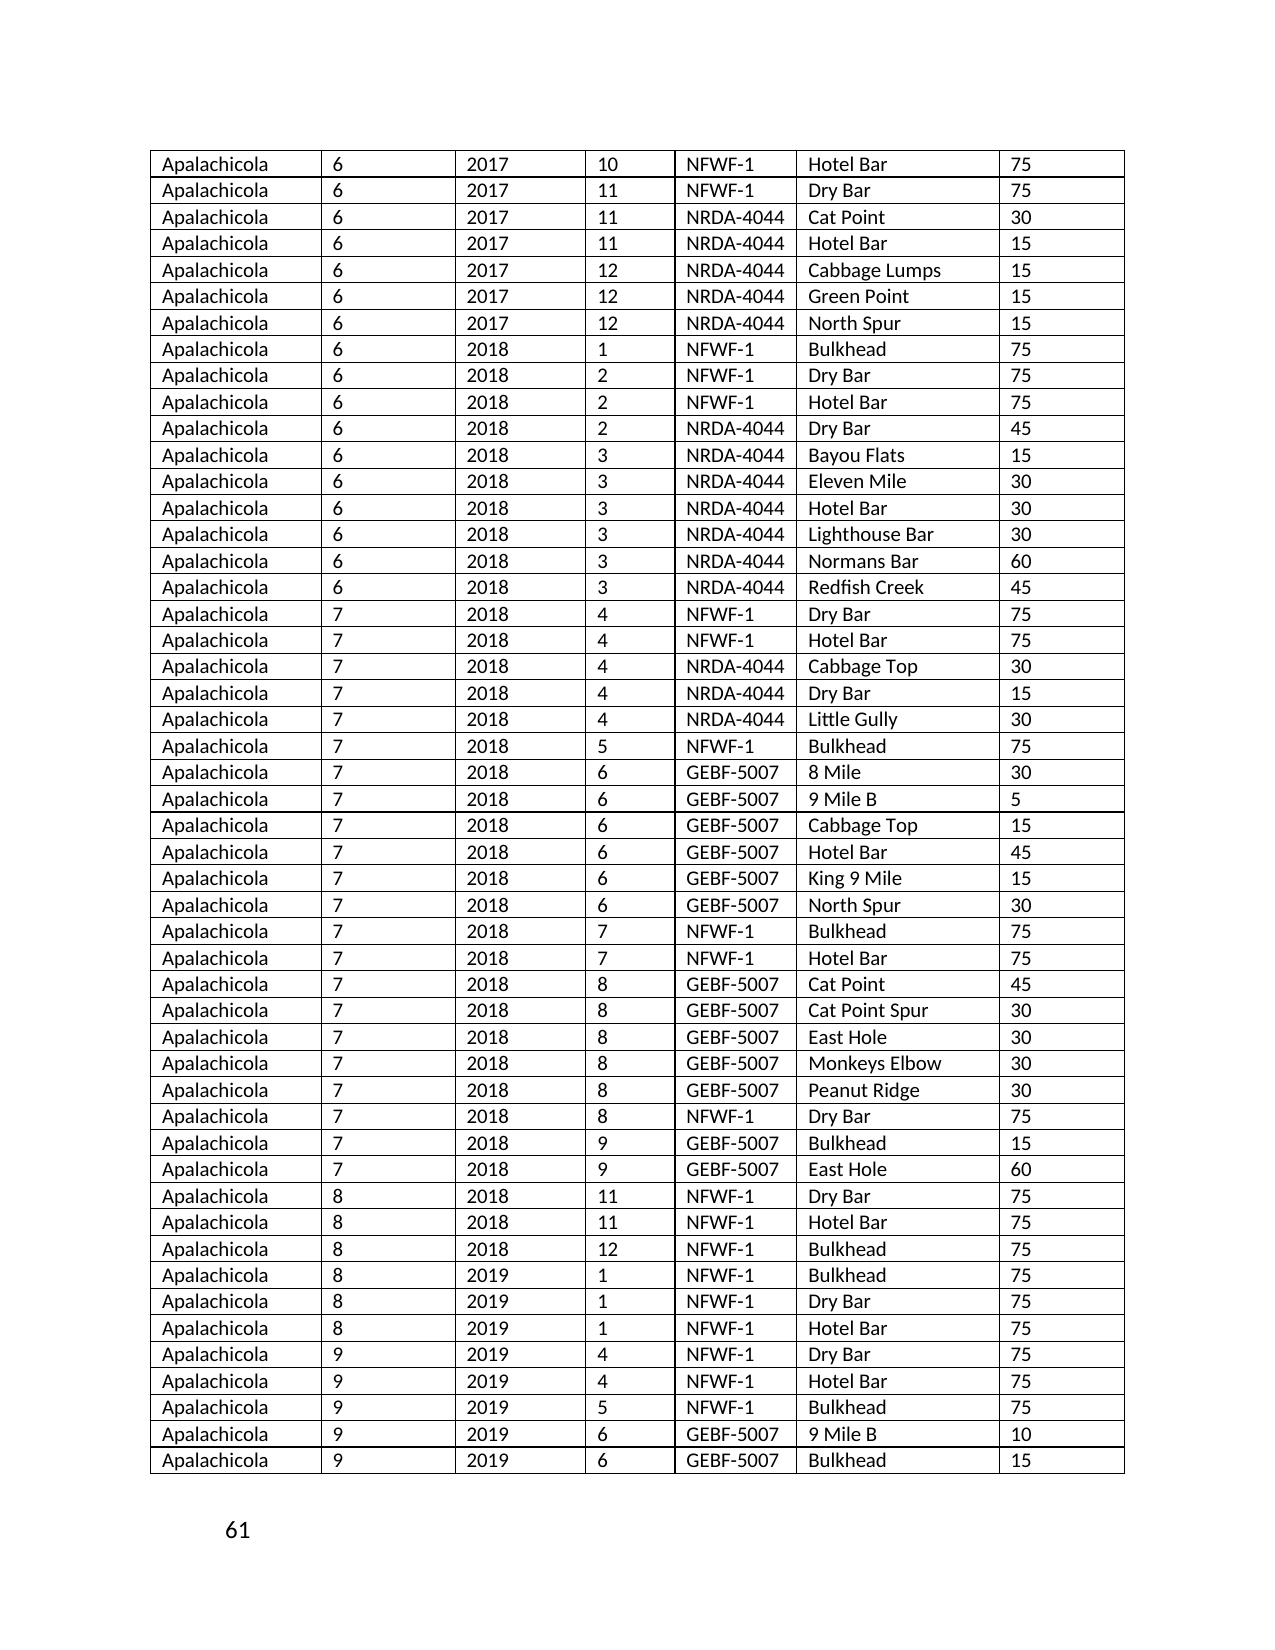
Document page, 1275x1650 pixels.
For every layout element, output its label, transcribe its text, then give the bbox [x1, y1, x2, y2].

table_cell 6 [586, 865, 674, 891]
table_cell Apalachicola [151, 548, 321, 573]
table_cell 6 [322, 495, 455, 520]
table_cell 2017 [456, 310, 585, 335]
table_cell 2 [586, 389, 674, 414]
table_cell NFWF-1 [676, 1236, 796, 1261]
table_cell 9 Mile B [797, 786, 999, 811]
table_cell 7 [322, 654, 455, 679]
table_cell Apalachicola [151, 601, 321, 626]
table_cell 2017 [456, 151, 585, 176]
table_cell 8 [586, 971, 674, 997]
table_cell 7 [322, 760, 455, 785]
table_cell 6 [586, 892, 674, 917]
table_cell 15 [1000, 257, 1124, 282]
table_cell 2018 [456, 389, 585, 414]
table_cell Cat Point [797, 971, 999, 997]
table_cell 8 [586, 1077, 674, 1102]
table_cell NFWF-1 [676, 1104, 796, 1129]
table_cell Apalachicola [151, 1262, 321, 1288]
table_cell 30 [1000, 1051, 1124, 1076]
table_cell Lighthouse Bar [797, 521, 999, 547]
table_cell Dry Bar [797, 680, 999, 706]
table_cell 2019 [456, 1421, 585, 1446]
table_cell 75 [1000, 1315, 1124, 1341]
table_cell 75 [1000, 601, 1124, 626]
table_cell 75 [1000, 151, 1124, 176]
table_cell 7 [322, 813, 455, 838]
table_cell NFWF-1 [676, 918, 796, 944]
table_cell 2018 [456, 1156, 585, 1182]
table_cell 6 [322, 310, 455, 335]
table_cell 8 [322, 1289, 455, 1314]
table_cell 30 [1000, 760, 1124, 785]
table_cell Bulkhead [797, 1236, 999, 1261]
table_cell Apalachicola [151, 469, 321, 494]
table_cell 75 [1000, 945, 1124, 970]
table_cell 3 [586, 469, 674, 494]
table_cell Dry Bar [797, 363, 999, 388]
table_cell 9 [322, 1448, 455, 1473]
table_cell 7 [586, 945, 674, 970]
table_cell 75 [1000, 1289, 1124, 1314]
table_cell 75 [1000, 363, 1124, 388]
table_cell Apalachicola [151, 521, 321, 547]
table_cell Cabbage Lumps [797, 257, 999, 282]
table_cell 8 [586, 1104, 674, 1129]
table_cell 12 [586, 257, 674, 282]
table_cell 2018 [456, 760, 585, 785]
table_cell 60 [1000, 1156, 1124, 1182]
table_cell 7 [322, 733, 455, 758]
table_cell NRDA-4044 [676, 310, 796, 335]
table_cell NFWF-1 [676, 1395, 796, 1420]
table_cell Apalachicola [151, 283, 321, 309]
table_cell 7 [322, 865, 455, 891]
table_cell 1 [586, 1315, 674, 1341]
table_cell Bulkhead [797, 918, 999, 944]
table_cell Apalachicola [151, 813, 321, 838]
table_cell NRDA-4044 [676, 548, 796, 573]
table_cell NFWF-1 [676, 627, 796, 653]
table_cell Dry Bar [797, 1104, 999, 1129]
table_cell 6 [322, 257, 455, 282]
table_cell NFWF-1 [676, 1289, 796, 1314]
table_cell 7 [322, 1077, 455, 1102]
table_cell NRDA-4044 [676, 521, 796, 547]
table_cell 75 [1000, 918, 1124, 944]
table_cell 2018 [456, 1024, 585, 1049]
table_cell East Hole [797, 1156, 999, 1182]
table_cell 1 [586, 1289, 674, 1314]
table_cell NFWF-1 [676, 1209, 796, 1235]
table_cell 12 [586, 283, 674, 309]
table_cell 2018 [456, 416, 585, 441]
table_cell Bulkhead [797, 1262, 999, 1288]
table_cell NFWF-1 [676, 1368, 796, 1393]
table_cell GEBF-5007 [676, 998, 796, 1023]
table_cell 9 [322, 1395, 455, 1420]
table_cell 5 [586, 733, 674, 758]
table_cell 8 [322, 1183, 455, 1208]
table_cell Bayou Flats [797, 442, 999, 467]
table_cell Cabbage Top [797, 813, 999, 838]
table_cell 15 [1000, 310, 1124, 335]
table_cell GEBF-5007 [676, 1448, 796, 1473]
table_cell GEBF-5007 [676, 892, 796, 917]
table_cell 6 [322, 521, 455, 547]
table_cell 2018 [456, 548, 585, 573]
table_cell 6 [586, 1421, 674, 1446]
table_cell 7 [322, 892, 455, 917]
table_cell 6 [586, 760, 674, 785]
table_cell NFWF-1 [676, 733, 796, 758]
table_cell 6 [322, 548, 455, 573]
table_cell 30 [1000, 521, 1124, 547]
table_cell 75 [1000, 627, 1124, 653]
table_cell 60 [1000, 548, 1124, 573]
table_cell Apalachicola [151, 151, 321, 176]
table_cell Apalachicola [151, 1077, 321, 1102]
table_cell 6 [322, 283, 455, 309]
table_cell Hotel Bar [797, 1209, 999, 1235]
table_cell 2019 [456, 1262, 585, 1288]
table_cell Cabbage Top [797, 654, 999, 679]
table_cell 12 [586, 310, 674, 335]
table_cell 2018 [456, 574, 585, 600]
table_cell Apalachicola [151, 1130, 321, 1155]
table_cell 30 [1000, 1077, 1124, 1102]
table_cell Apalachicola [151, 627, 321, 653]
table_cell 6 [322, 178, 455, 203]
table_cell 15 [1000, 1448, 1124, 1473]
table_cell Apalachicola [151, 442, 321, 467]
table_cell Dry Bar [797, 416, 999, 441]
table_cell NRDA-4044 [676, 654, 796, 679]
table_cell 2018 [456, 363, 585, 388]
table_cell GEBF-5007 [676, 1024, 796, 1049]
table_cell 75 [1000, 336, 1124, 362]
table_cell GEBF-5007 [676, 1130, 796, 1155]
table_cell 2018 [456, 654, 585, 679]
table_cell 8 Mile [797, 760, 999, 785]
table_cell 6 [322, 336, 455, 362]
table_cell Apalachicola [151, 971, 321, 997]
table_cell 2018 [456, 786, 585, 811]
table_cell 2018 [456, 336, 585, 362]
table_cell 6 [322, 389, 455, 414]
table_cell 4 [586, 654, 674, 679]
table_cell 11 [586, 1209, 674, 1235]
table_cell 2 [586, 363, 674, 388]
table_cell 3 [586, 521, 674, 547]
table_cell 2019 [456, 1342, 585, 1367]
table_cell Dry Bar [797, 1342, 999, 1367]
table_cell 8 [322, 1209, 455, 1235]
table_cell Bulkhead [797, 733, 999, 758]
table_cell 7 [322, 601, 455, 626]
table_cell 7 [322, 1051, 455, 1076]
table_cell Apalachicola [151, 363, 321, 388]
table_cell Monkeys Elbow [797, 1051, 999, 1076]
table_cell 75 [1000, 1262, 1124, 1288]
table_cell Apalachicola [151, 733, 321, 758]
table_cell Apalachicola [151, 865, 321, 891]
table_cell NFWF-1 [676, 336, 796, 362]
table_cell Hotel Bar [797, 627, 999, 653]
table_cell GEBF-5007 [676, 865, 796, 891]
table_cell NFWF-1 [676, 363, 796, 388]
table_cell 7 [322, 1024, 455, 1049]
table_cell 2018 [456, 707, 585, 732]
table_cell Apalachicola [151, 680, 321, 706]
table_cell 15 [1000, 813, 1124, 838]
table_cell 2019 [456, 1395, 585, 1420]
table_cell 75 [1000, 1368, 1124, 1393]
table_cell North Spur [797, 310, 999, 335]
table_cell 75 [1000, 1342, 1124, 1367]
table_cell 2017 [456, 204, 585, 229]
table_cell 7 [322, 1130, 455, 1155]
table_cell Apalachicola [151, 839, 321, 864]
table_cell 30 [1000, 998, 1124, 1023]
table_cell Apalachicola [151, 416, 321, 441]
table_cell 3 [586, 548, 674, 573]
table_cell 2017 [456, 178, 585, 203]
table_cell Dry Bar [797, 178, 999, 203]
table_cell 11 [586, 1183, 674, 1208]
table_cell Bulkhead [797, 1130, 999, 1155]
table_cell 3 [586, 574, 674, 600]
table_cell Hotel Bar [797, 1368, 999, 1393]
table_cell Little Gully [797, 707, 999, 732]
table_cell Apalachicola [151, 1209, 321, 1235]
table_cell 7 [322, 1104, 455, 1129]
table_cell 7 [322, 707, 455, 732]
table_cell NRDA-4044 [676, 442, 796, 467]
table_cell GEBF-5007 [676, 1077, 796, 1102]
table_cell Apalachicola [151, 389, 321, 414]
table_cell 2017 [456, 283, 585, 309]
table_cell NFWF-1 [676, 945, 796, 970]
table_cell Apalachicola [151, 230, 321, 256]
table_cell Apalachicola [151, 495, 321, 520]
table_cell Apalachicola [151, 1342, 321, 1367]
table_cell 2018 [456, 892, 585, 917]
table_cell 6 [322, 230, 455, 256]
table_cell 2018 [456, 442, 585, 467]
table_cell 15 [1000, 283, 1124, 309]
table_cell East Hole [797, 1024, 999, 1049]
table_cell Apalachicola [151, 998, 321, 1023]
table_cell 4 [586, 1342, 674, 1367]
table_cell Apalachicola [151, 786, 321, 811]
table_cell Apalachicola [151, 574, 321, 600]
table_cell 7 [322, 1156, 455, 1182]
table_cell 9 [322, 1368, 455, 1393]
table_cell 45 [1000, 574, 1124, 600]
table_cell 45 [1000, 839, 1124, 864]
table_cell NFWF-1 [676, 1315, 796, 1341]
table_cell 2018 [456, 1209, 585, 1235]
table_cell Hotel Bar [797, 151, 999, 176]
table_cell 6 [586, 1448, 674, 1473]
table_cell 5 [1000, 786, 1124, 811]
table_cell Eleven Mile [797, 469, 999, 494]
table_cell GEBF-5007 [676, 1421, 796, 1446]
table_cell 2018 [456, 918, 585, 944]
table_cell NFWF-1 [676, 151, 796, 176]
table_cell North Spur [797, 892, 999, 917]
table_cell 5 [586, 1395, 674, 1420]
table_cell Cat Point [797, 204, 999, 229]
table_cell 6 [322, 204, 455, 229]
table_cell 75 [1000, 178, 1124, 203]
table_cell Apalachicola [151, 1448, 321, 1473]
table_cell Apalachicola [151, 310, 321, 335]
table_cell 7 [586, 918, 674, 944]
table_cell 7 [322, 839, 455, 864]
table_cell 4 [586, 1368, 674, 1393]
table_cell 11 [586, 178, 674, 203]
table_cell Dry Bar [797, 1289, 999, 1314]
table_cell Dry Bar [797, 1183, 999, 1208]
table_cell 30 [1000, 204, 1124, 229]
table_cell 3 [586, 442, 674, 467]
table_cell Dry Bar [797, 601, 999, 626]
table_cell 15 [1000, 680, 1124, 706]
table_cell Bulkhead [797, 336, 999, 362]
table_cell 2018 [456, 627, 585, 653]
table_cell 10 [586, 151, 674, 176]
table_cell 75 [1000, 1104, 1124, 1129]
table_cell 3 [586, 495, 674, 520]
table_cell 75 [1000, 1236, 1124, 1261]
table_cell Apalachicola [151, 336, 321, 362]
table_cell 2018 [456, 971, 585, 997]
table_cell 6 [586, 839, 674, 864]
table_cell NFWF-1 [676, 178, 796, 203]
table_cell 8 [586, 1051, 674, 1076]
table_cell 30 [1000, 495, 1124, 520]
table_cell Apalachicola [151, 945, 321, 970]
table_cell 45 [1000, 416, 1124, 441]
table_cell 2017 [456, 257, 585, 282]
table_cell 2018 [456, 1183, 585, 1208]
table_cell 2018 [456, 945, 585, 970]
table_cell NRDA-4044 [676, 495, 796, 520]
table_cell 2018 [456, 865, 585, 891]
table_cell 6 [586, 786, 674, 811]
table_cell NRDA-4044 [676, 574, 796, 600]
table_cell 8 [586, 1024, 674, 1049]
table_cell Apalachicola [151, 1104, 321, 1129]
table_cell Hotel Bar [797, 839, 999, 864]
table_cell Apalachicola [151, 1051, 321, 1076]
table_cell 15 [1000, 1130, 1124, 1155]
table_cell 12 [586, 1236, 674, 1261]
table_cell NFWF-1 [676, 601, 796, 626]
table_cell 4 [586, 707, 674, 732]
table_cell 2018 [456, 495, 585, 520]
table_cell 6 [322, 574, 455, 600]
table_cell Cat Point Spur [797, 998, 999, 1023]
table_cell 9 Mile B [797, 1421, 999, 1446]
table_cell 6 [322, 363, 455, 388]
table_cell Bulkhead [797, 1448, 999, 1473]
table_cell 10 [1000, 1421, 1124, 1446]
table_cell 11 [586, 204, 674, 229]
table_cell 2018 [456, 1130, 585, 1155]
table_cell 2 [586, 416, 674, 441]
table_cell GEBF-5007 [676, 1051, 796, 1076]
table_cell 2019 [456, 1448, 585, 1473]
table_cell 75 [1000, 1395, 1124, 1420]
table_cell 2018 [456, 521, 585, 547]
table_cell 6 [586, 813, 674, 838]
table_cell 2018 [456, 680, 585, 706]
table_cell 15 [1000, 230, 1124, 256]
table_cell 75 [1000, 1183, 1124, 1208]
table_cell 9 [322, 1342, 455, 1367]
table_cell NRDA-4044 [676, 257, 796, 282]
table_cell Redfish Creek [797, 574, 999, 600]
table_cell Apalachicola [151, 257, 321, 282]
table_cell King 9 Mile [797, 865, 999, 891]
table_cell 2017 [456, 230, 585, 256]
table_cell Apalachicola [151, 1315, 321, 1341]
table_cell Bulkhead [797, 1395, 999, 1420]
table_cell Apalachicola [151, 892, 321, 917]
table_cell NFWF-1 [676, 1262, 796, 1288]
table_cell 45 [1000, 971, 1124, 997]
table_cell 7 [322, 971, 455, 997]
table_cell Hotel Bar [797, 230, 999, 256]
table_cell 1 [586, 336, 674, 362]
table_cell Apalachicola [151, 1421, 321, 1446]
table_cell 30 [1000, 707, 1124, 732]
table_cell 30 [1000, 469, 1124, 494]
table_cell Apalachicola [151, 1156, 321, 1182]
table_cell 30 [1000, 654, 1124, 679]
table_cell Apalachicola [151, 1024, 321, 1049]
table_cell 7 [322, 786, 455, 811]
table_cell 7 [322, 945, 455, 970]
table_cell Apalachicola [151, 760, 321, 785]
table_cell NRDA-4044 [676, 230, 796, 256]
table_cell Apalachicola [151, 204, 321, 229]
table_cell 8 [322, 1262, 455, 1288]
table_cell 8 [586, 998, 674, 1023]
table_cell 30 [1000, 892, 1124, 917]
table_cell 9 [322, 1421, 455, 1446]
table_cell NRDA-4044 [676, 707, 796, 732]
table_cell 2018 [456, 1236, 585, 1261]
table_cell 7 [322, 918, 455, 944]
table_cell 15 [1000, 442, 1124, 467]
table_cell 2018 [456, 1104, 585, 1129]
table_cell 4 [586, 601, 674, 626]
table_cell 8 [322, 1315, 455, 1341]
table_cell 1 [586, 1262, 674, 1288]
table_cell Apalachicola [151, 707, 321, 732]
table_cell Hotel Bar [797, 495, 999, 520]
table_cell 6 [322, 416, 455, 441]
table_cell 9 [586, 1156, 674, 1182]
table_cell GEBF-5007 [676, 786, 796, 811]
table_cell 2018 [456, 839, 585, 864]
table_cell 2018 [456, 813, 585, 838]
table_cell 75 [1000, 733, 1124, 758]
table_cell 9 [586, 1130, 674, 1155]
table_cell NRDA-4044 [676, 416, 796, 441]
table_cell 2018 [456, 1051, 585, 1076]
table_cell 2019 [456, 1289, 585, 1314]
table_cell NFWF-1 [676, 1183, 796, 1208]
table_cell NFWF-1 [676, 1342, 796, 1367]
table_cell Green Point [797, 283, 999, 309]
table_cell Hotel Bar [797, 389, 999, 414]
table_cell 2019 [456, 1315, 585, 1341]
table_cell 15 [1000, 865, 1124, 891]
table_cell NRDA-4044 [676, 283, 796, 309]
table_cell NFWF-1 [676, 389, 796, 414]
table_cell NRDA-4044 [676, 469, 796, 494]
table_cell Apalachicola [151, 918, 321, 944]
table_cell 4 [586, 627, 674, 653]
table_cell 2018 [456, 1077, 585, 1102]
table_cell Apalachicola [151, 654, 321, 679]
table_cell 6 [322, 151, 455, 176]
table_cell GEBF-5007 [676, 813, 796, 838]
table_cell 6 [322, 469, 455, 494]
table_cell 2018 [456, 733, 585, 758]
table_cell Apalachicola [151, 1236, 321, 1261]
table_cell Hotel Bar [797, 945, 999, 970]
table_cell 8 [322, 1236, 455, 1261]
table_cell 2018 [456, 601, 585, 626]
table_cell GEBF-5007 [676, 760, 796, 785]
table_cell Apalachicola [151, 1183, 321, 1208]
table_cell Apalachicola [151, 1368, 321, 1393]
table_cell Apalachicola [151, 1395, 321, 1420]
table_cell 30 [1000, 1024, 1124, 1049]
table_cell 7 [322, 680, 455, 706]
table_cell NRDA-4044 [676, 680, 796, 706]
table_cell Apalachicola [151, 1289, 321, 1314]
table_cell Peanut Ridge [797, 1077, 999, 1102]
table_cell 7 [322, 627, 455, 653]
table_cell 6 [322, 442, 455, 467]
table_cell GEBF-5007 [676, 971, 796, 997]
table_cell Hotel Bar [797, 1315, 999, 1341]
table_cell 75 [1000, 1209, 1124, 1235]
table_cell GEBF-5007 [676, 839, 796, 864]
table_cell 2018 [456, 998, 585, 1023]
table_cell GEBF-5007 [676, 1156, 796, 1182]
table_cell 75 [1000, 389, 1124, 414]
table_cell 2019 [456, 1368, 585, 1393]
table_cell Normans Bar [797, 548, 999, 573]
table_cell Apalachicola [151, 178, 321, 203]
table_cell 2018 [456, 469, 585, 494]
table_cell NRDA-4044 [676, 204, 796, 229]
table_cell 11 [586, 230, 674, 256]
table_cell 7 [322, 998, 455, 1023]
table_cell 4 [586, 680, 674, 706]
